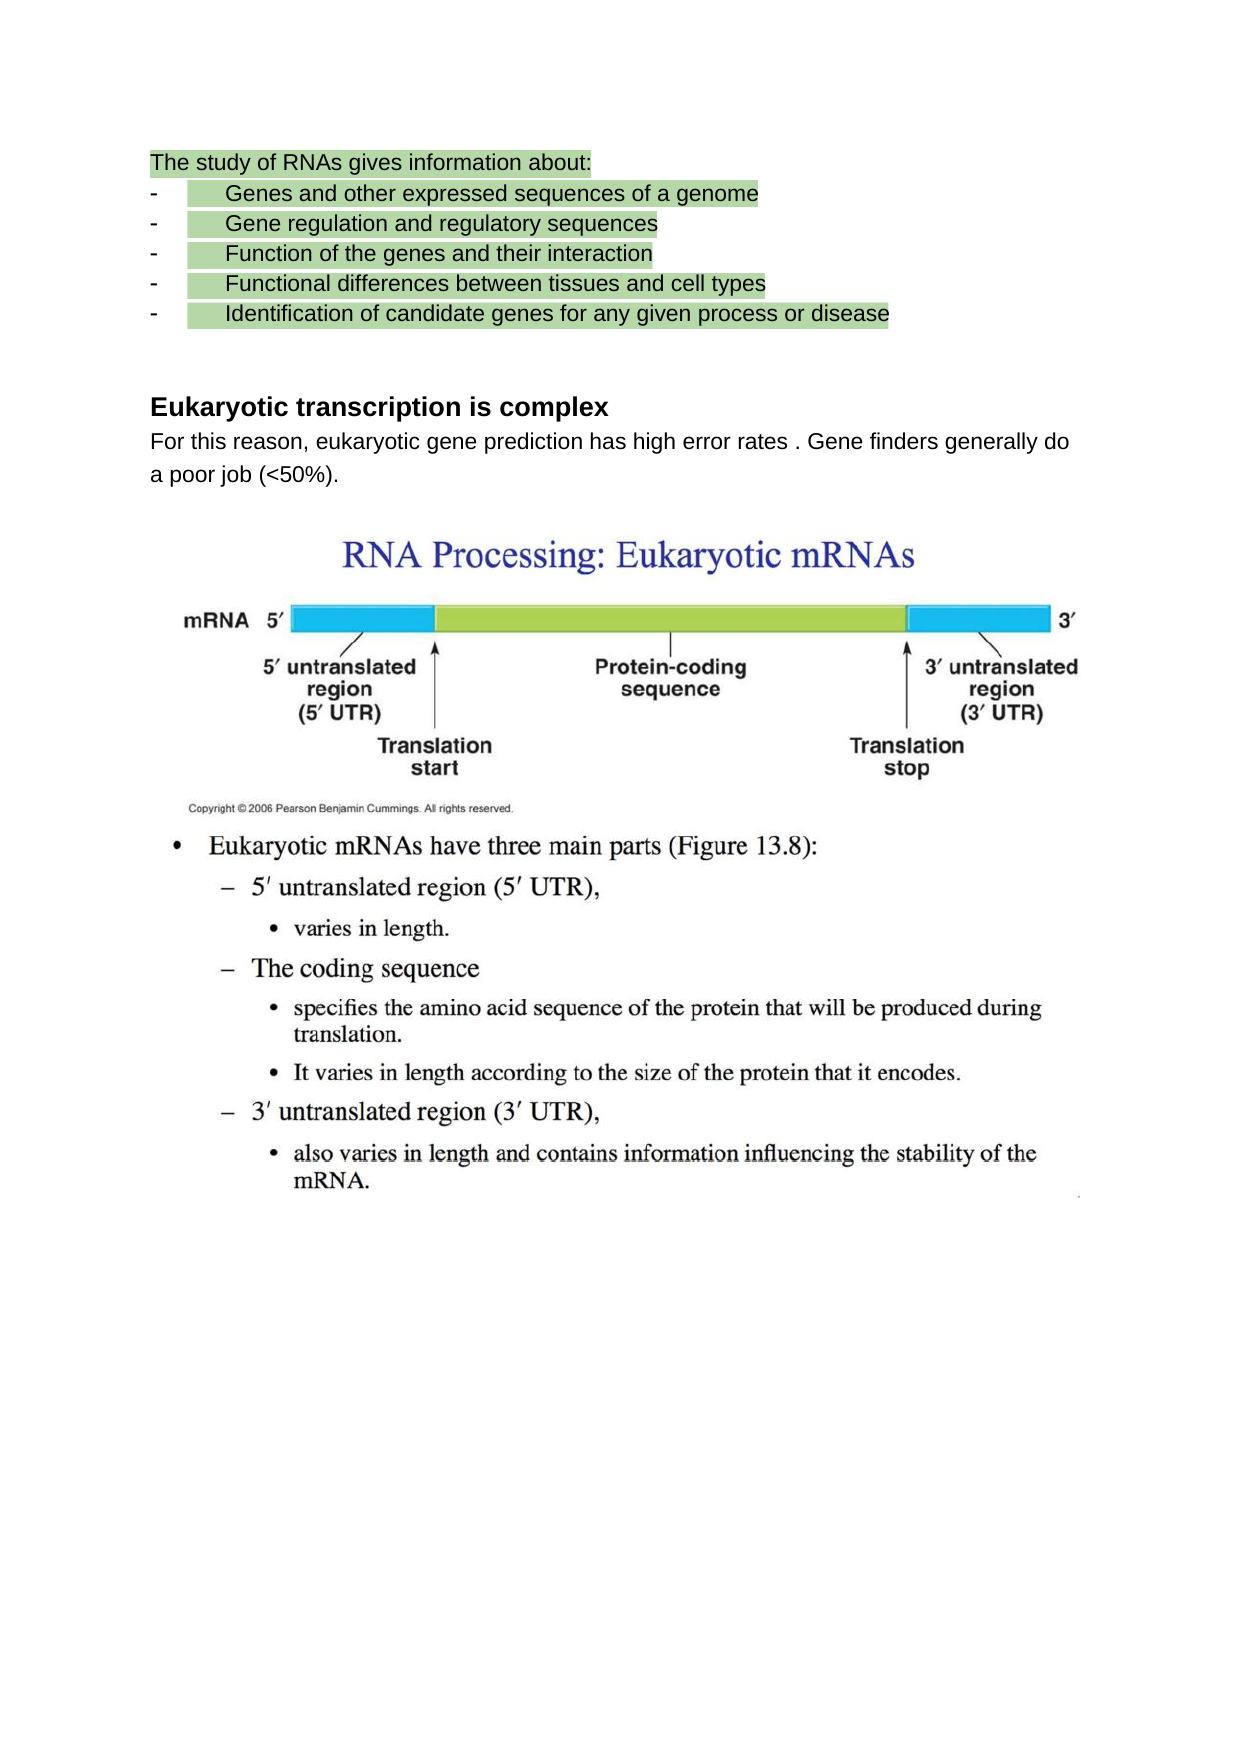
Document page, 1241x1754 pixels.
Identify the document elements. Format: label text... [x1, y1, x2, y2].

picture [187, 236, 889, 240]
list Identification of candidate genes for any given process or disease [150, 300, 1090, 327]
list Function of the genes and their interaction [150, 240, 1090, 266]
text The study of RNAs gives information about: [150, 149, 1090, 176]
list Genes and other expressed sequences of a genome [150, 179, 1090, 206]
text For this reason, eukaryotic gene prediction has high error rates . Gene finders generally do a poor job (<50%). [150, 428, 1087, 487]
text Eukaryotic transcription is complex [150, 391, 1090, 422]
picture [152, 522, 1093, 1201]
picture [187, 266, 889, 270]
list Functional differences between tissues and cell types [150, 270, 1090, 297]
picture [187, 206, 889, 210]
list Gene regulation and regulatory sequences [150, 210, 1090, 236]
